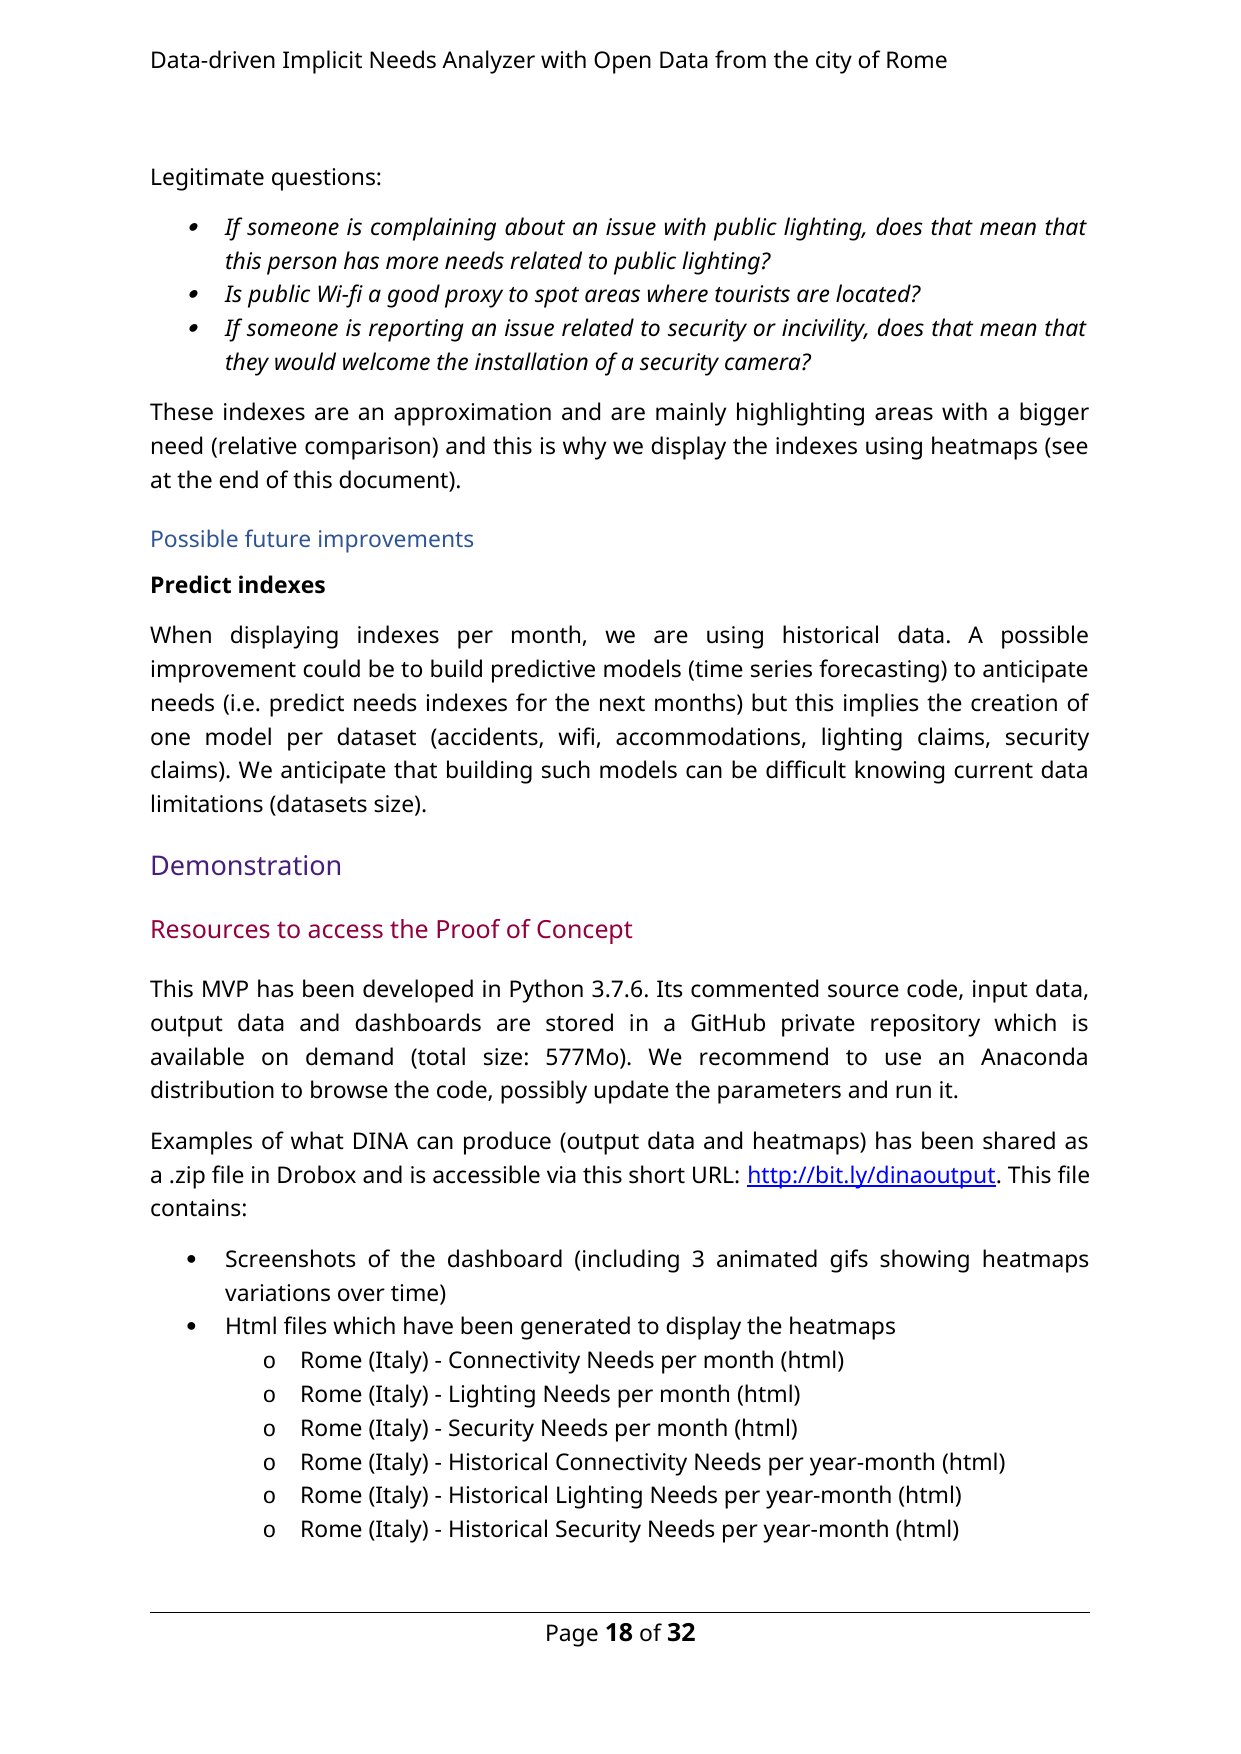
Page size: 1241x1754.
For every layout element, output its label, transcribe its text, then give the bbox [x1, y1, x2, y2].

list Rome (Italy) - Historical Connectivity Needs per year-month (html) [262, 1446, 1090, 1477]
list Screenshots of the dashboard (including 3 animated gifs showing heatmaps variations over time) [187, 1243, 1090, 1308]
list If someone is complaining about an issue with public lighting, does that mean that this person has more needs related to public lighting? [187, 211, 1090, 276]
list Html files which have been generated to display the heatmaps [187, 1310, 1090, 1342]
list If someone is reporting an issue related to security or incivility, does that mean that they would welcome the installation of a security camera? [187, 312, 1090, 377]
text Predict indexes [150, 569, 1090, 600]
list Rome (Italy) - Security Needs per month (html) [262, 1412, 1090, 1443]
text These indexes are an approximation and are mainly highlighting areas with a bigger need (relative comparison) and this is why we display the indexes using heatmaps (see at the end of this document). [150, 396, 1090, 495]
text This MVP has been developed in Python 3.7.6. Its commented source code, input data, output data and dashboards are stored in a GitHub private repository which is available on demand (total size: 577Mo). We recommend to use an Anaconda distribution to browse the code, possibly update the parameters and run it. [150, 973, 1090, 1106]
list Rome (Italy) - Historical Security Needs per year-month (html) [262, 1513, 1090, 1545]
list Is public Wi-fi a good proxy to spot areas where tourists are located? [187, 278, 1090, 309]
subtitle Resources to access the Proof of Concept [150, 911, 1090, 946]
list Rome (Italy) - Connectivity Needs per month (html) [262, 1344, 1090, 1375]
list Rome (Italy) - Lighting Needs per month (html) [262, 1378, 1090, 1409]
text Legitimate questions: [150, 160, 1090, 192]
text When displaying indexes per month, we are using historical data. A possible improvement could be to build predictive models (time series forecasting) to anticipate needs (i.e. predict needs indexes for the next months) but this implies the creation of one model per dataset (accidents, wifi, accommodations, lighting claims, security claims). We anticipate that building such models can be difficult knowing current data limitations (datasets size). [150, 619, 1090, 819]
list Rome (Italy) - Historical Lighting Needs per year-month (html) [262, 1479, 1090, 1511]
subtitle Possible future improvements [150, 522, 1090, 554]
text Examples of what DINA can produce (output data and heatmaps) has been shared as a .zip file in Drobox and is accessible via this short URL: http://bit.ly/dinaoutput. This file contains: [150, 1125, 1090, 1224]
subtitle Demonstration [150, 847, 1090, 883]
